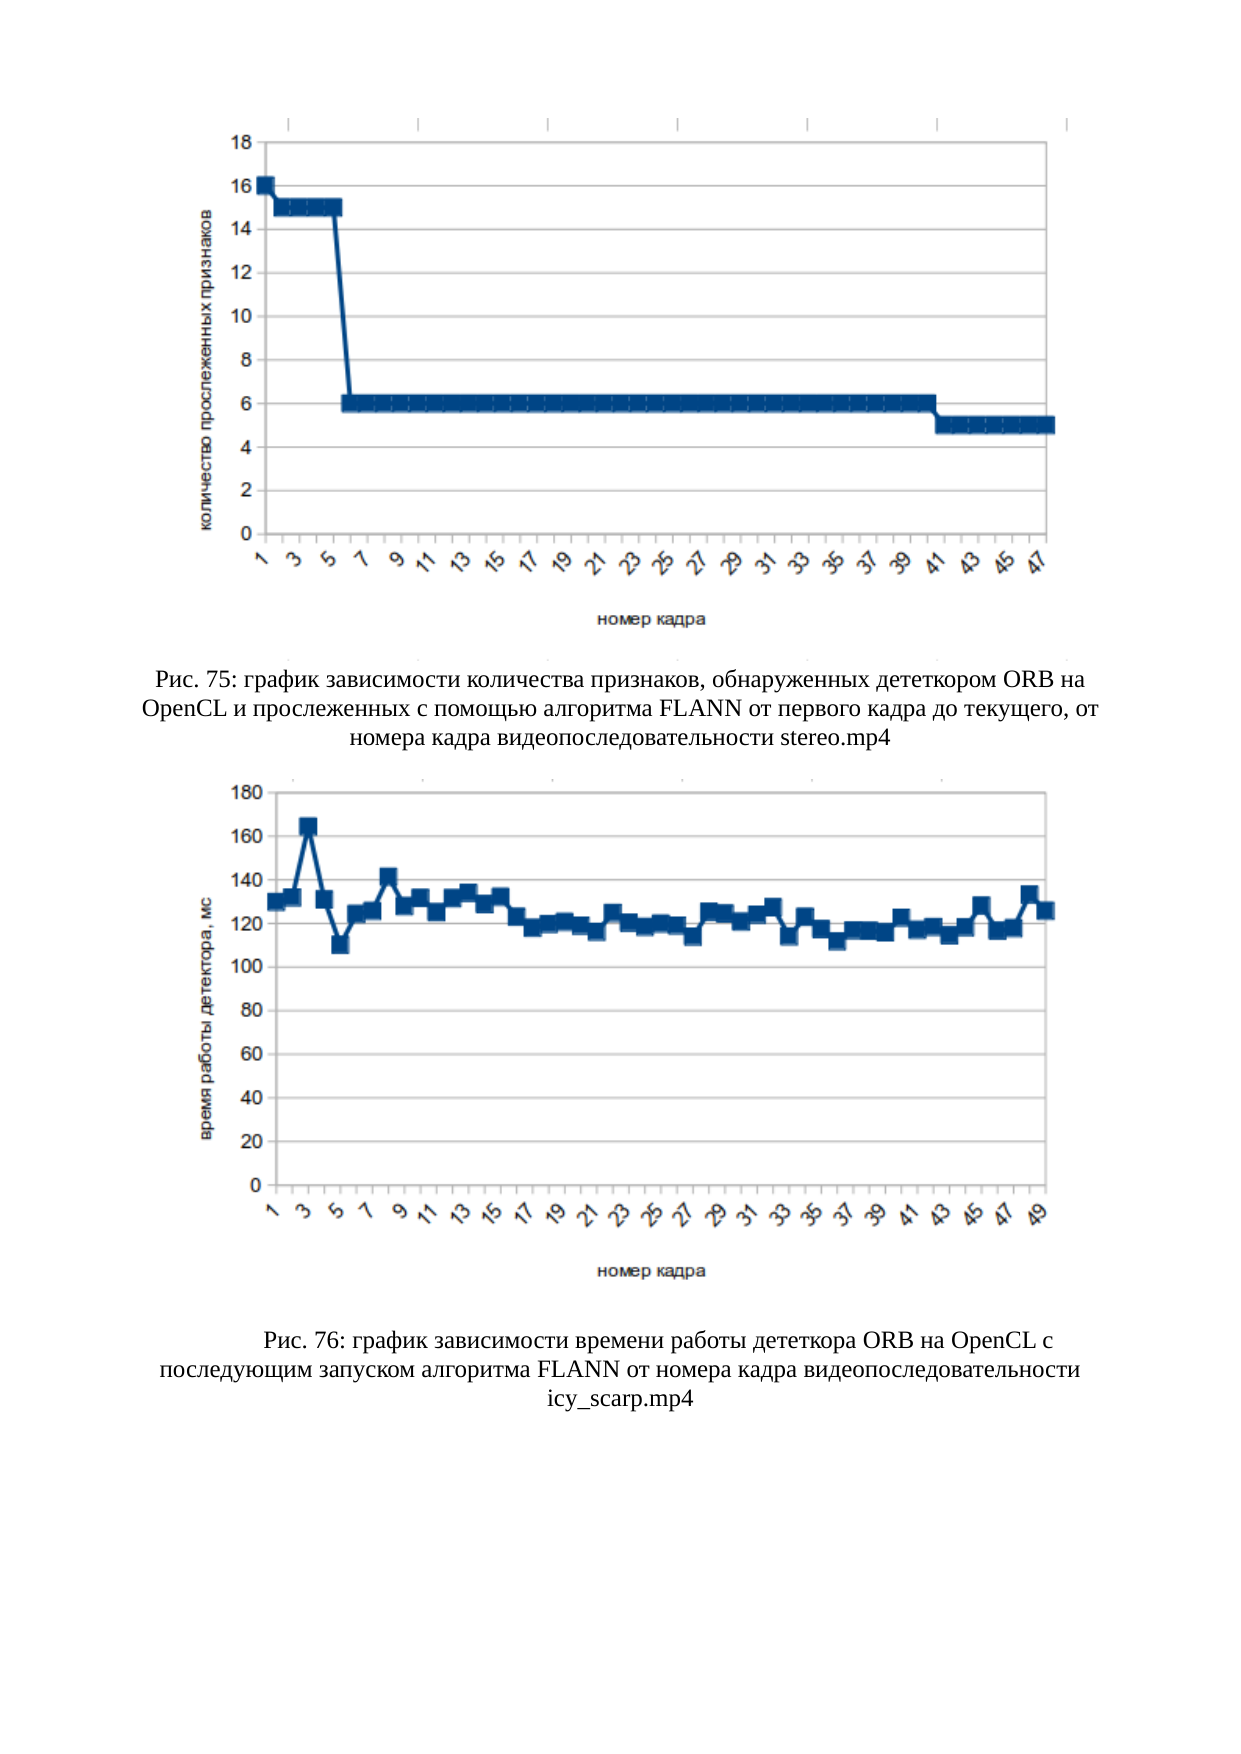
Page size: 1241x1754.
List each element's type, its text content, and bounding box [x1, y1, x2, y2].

text Рис. 76: график зависимости времени работы дететкора ORB на OpenCL с последующим запуском алгоритма FLANN от номера кадра видеопоследовательности icy_scarp.mp4 [118, 1326, 1122, 1412]
picture [169, 118, 1071, 661]
text Рис. 75: график зависимости количества признаков, обнаруженных дететкором ORB на OpenCL и прослеженных с помощью алгоритма FLANN от первого кадра до текущего, от номера кадра видеопоследовательности stereo.mp4 [118, 664, 1122, 751]
picture [169, 779, 1071, 1305]
